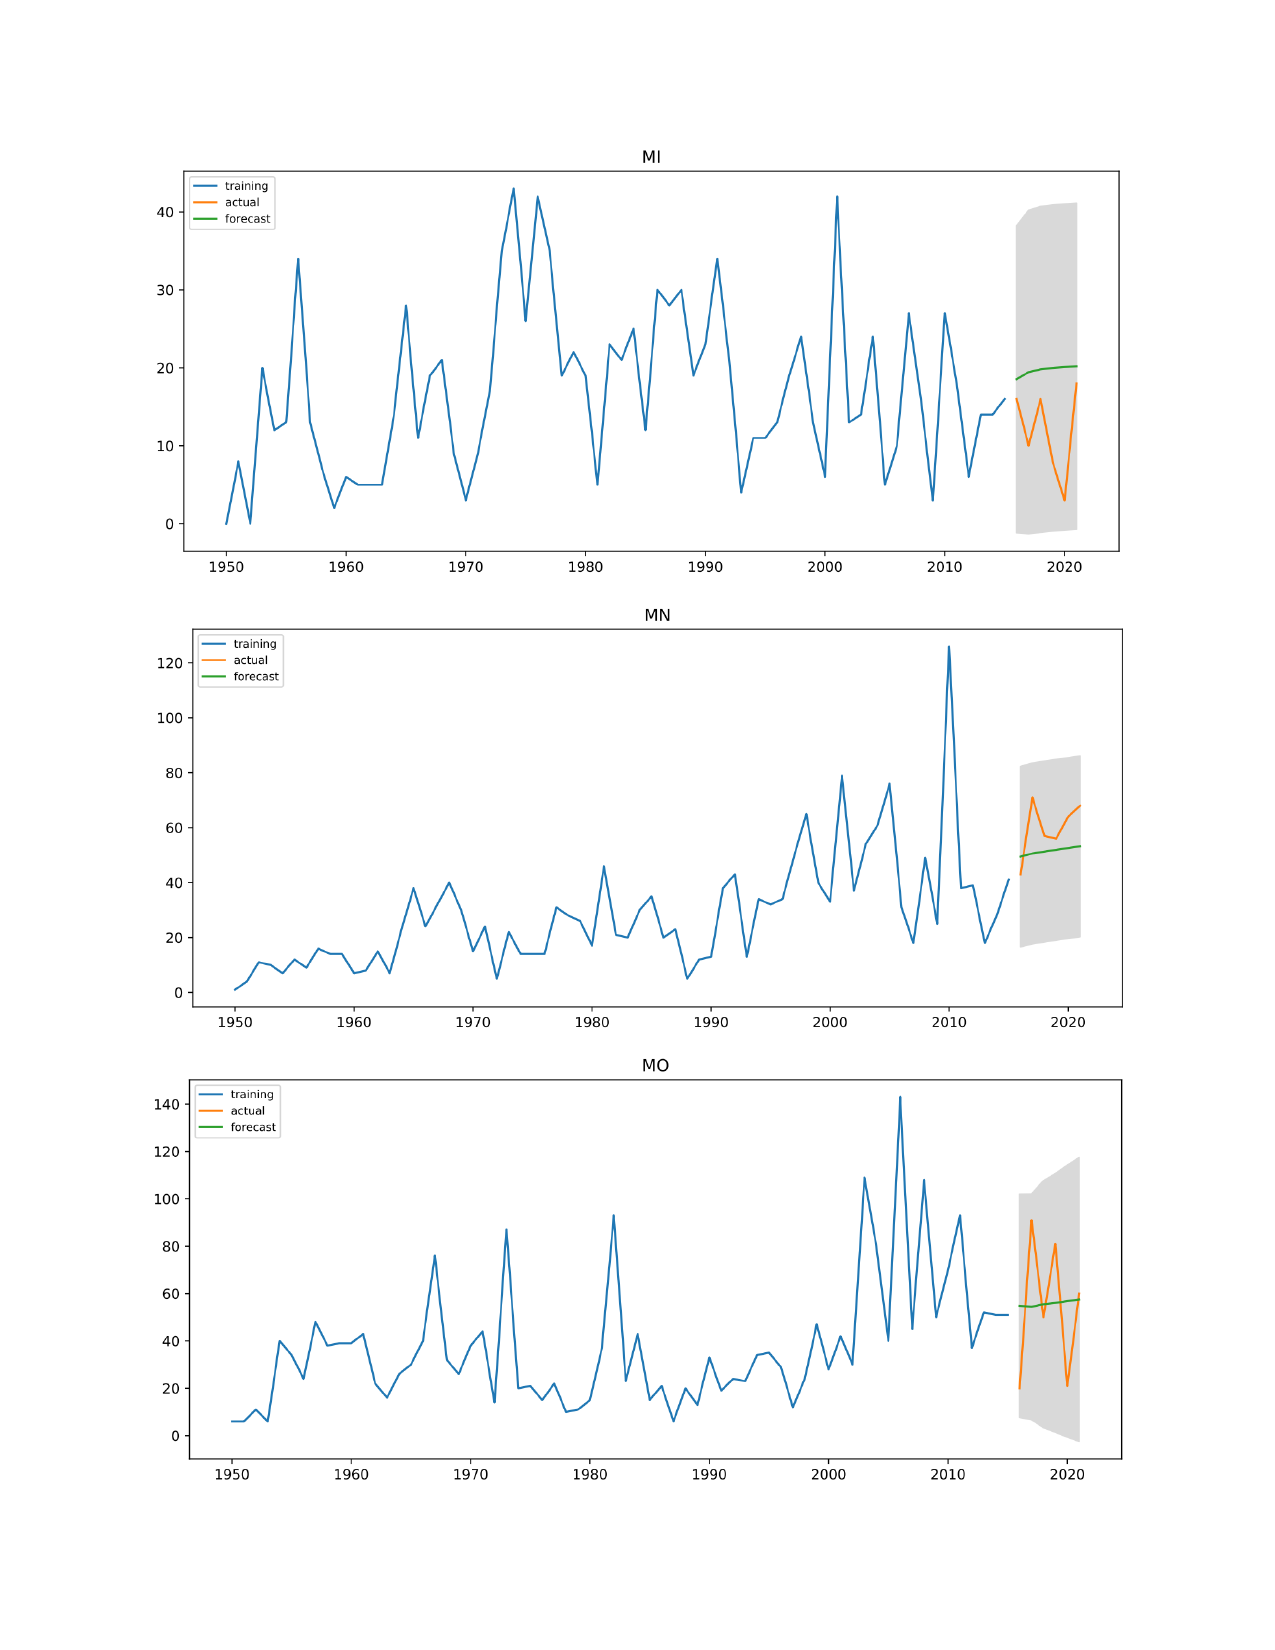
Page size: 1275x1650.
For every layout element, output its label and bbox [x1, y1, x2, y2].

picture [150, 600, 1125, 1036]
picture [150, 1054, 1125, 1494]
picture [150, 150, 1125, 582]
